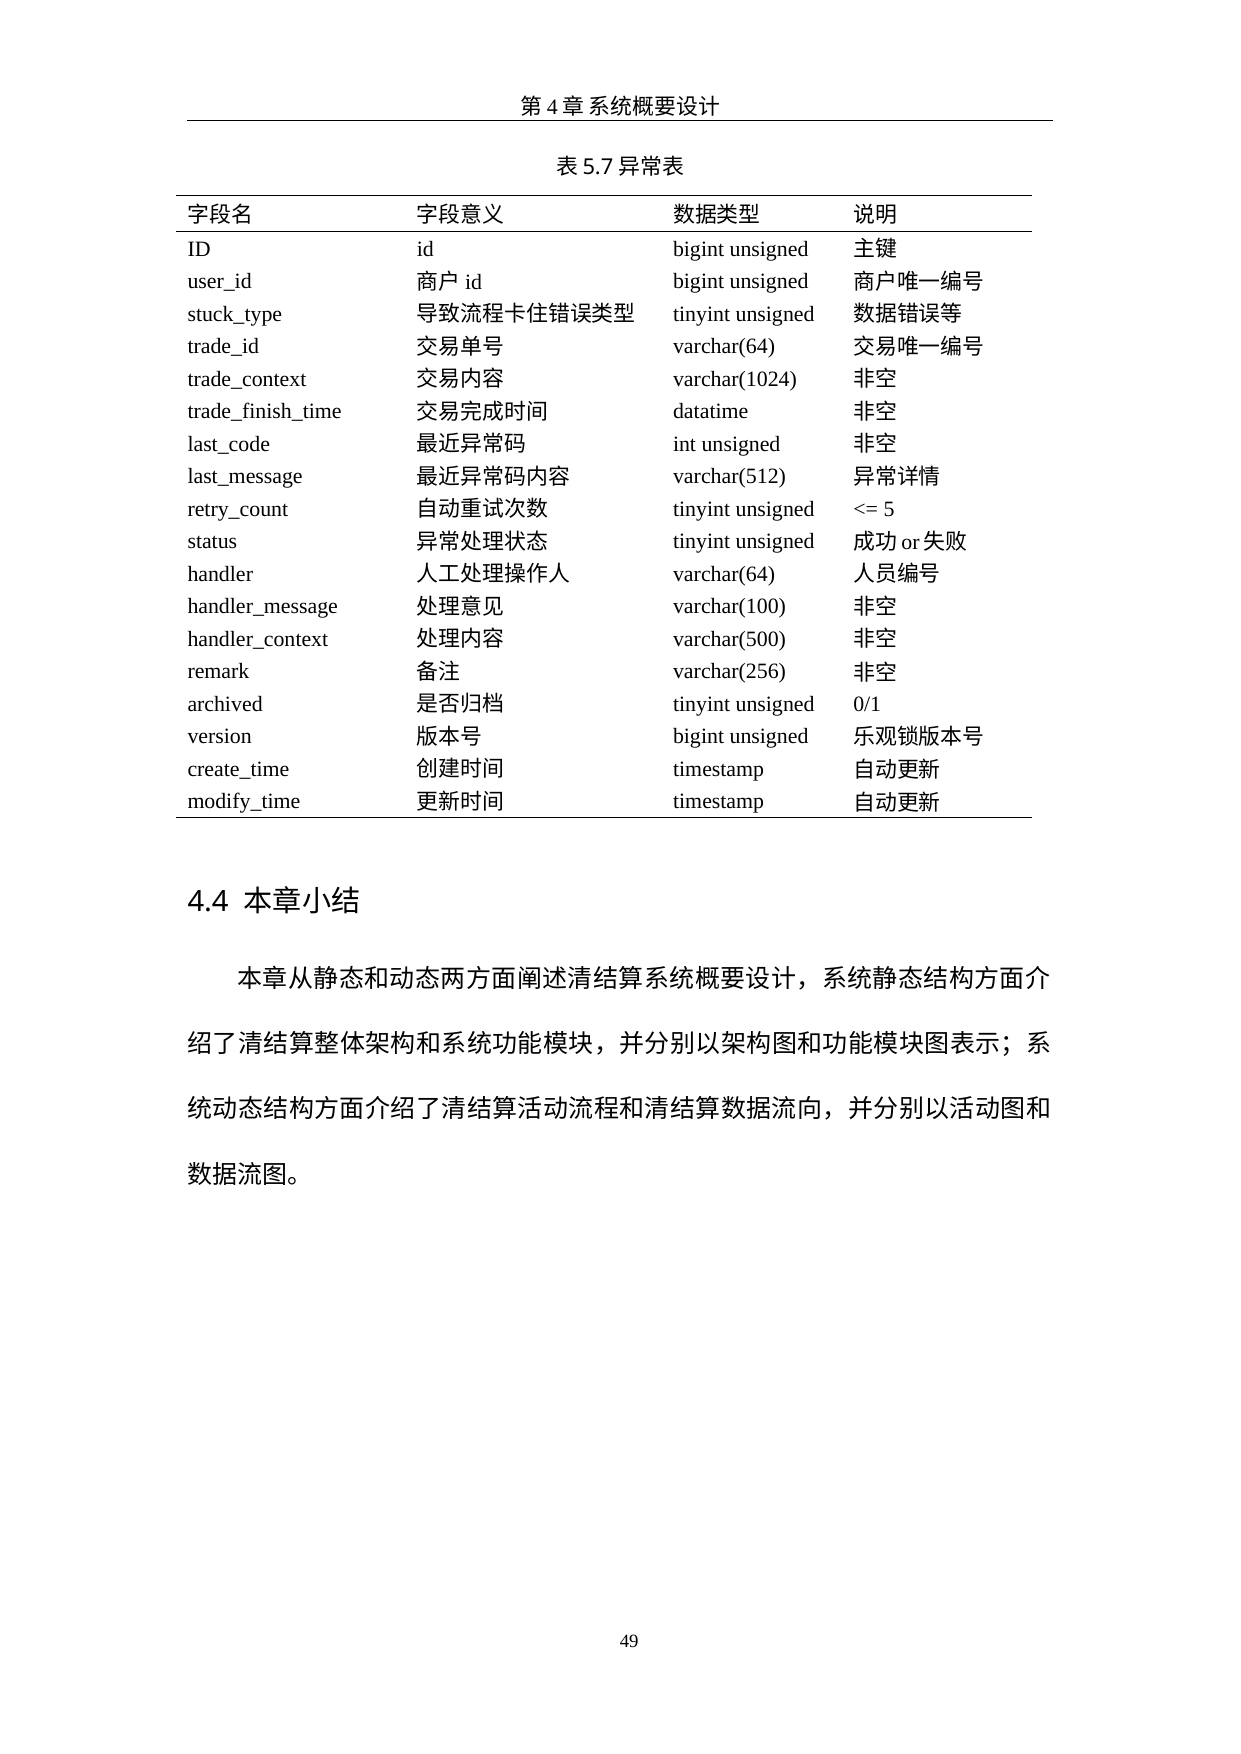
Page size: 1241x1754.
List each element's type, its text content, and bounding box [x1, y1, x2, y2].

table_cell 非空 [842, 655, 1032, 687]
table_cell tinyint unsigned [662, 492, 842, 524]
table_cell 处理意见 [405, 590, 662, 622]
table_cell 交易单号 [405, 330, 662, 362]
table_cell varchar(512) [662, 460, 842, 492]
table_cell varchar(500) [662, 622, 842, 654]
table_cell ID [176, 232, 405, 264]
table_cell 自动重试次数 [405, 492, 662, 524]
table_cell tinyint unsigned [662, 297, 842, 329]
table_cell 更新时间 [405, 785, 662, 817]
table_cell datatime [662, 395, 842, 427]
table_cell id [405, 232, 662, 264]
table_cell 乐观锁版本号 [842, 720, 1032, 752]
table_cell 0/1 [842, 687, 1032, 719]
table_cell bigint unsigned [662, 265, 842, 297]
table_cell 非空 [842, 427, 1032, 459]
table_header 说明 [842, 196, 1032, 231]
table_cell status [176, 525, 405, 557]
table_cell trade_id [176, 330, 405, 362]
table_cell int unsigned [662, 427, 842, 459]
table_cell 自动更新 [842, 752, 1032, 784]
table_cell create_time [176, 752, 405, 784]
table_cell handler_context [176, 622, 405, 654]
table_cell 人工处理操作人 [405, 557, 662, 589]
table_cell 主键 [842, 232, 1032, 264]
table_cell modify_time [176, 785, 405, 817]
table_cell trade_finish_time [176, 395, 405, 427]
table_cell 导致流程卡住错误类型 [405, 297, 662, 329]
table_cell 交易唯一编号 [842, 330, 1032, 362]
table_cell bigint unsigned [662, 720, 842, 752]
table_header 数据类型 [662, 196, 842, 231]
table_cell 商户id [405, 265, 662, 297]
table_cell 商户唯一编号 [842, 265, 1032, 297]
table_cell 创建时间 [405, 752, 662, 784]
table_cell stuck_type [176, 297, 405, 329]
table_cell 是否归档 [405, 687, 662, 719]
table_cell handler [176, 557, 405, 589]
table_cell <= 5 [842, 492, 1032, 524]
table_cell 异常处理状态 [405, 525, 662, 557]
table_cell bigint unsigned [662, 232, 842, 264]
table_cell 最近异常码 [405, 427, 662, 459]
table_cell tinyint unsigned [662, 525, 842, 557]
table_cell 自动更新 [842, 785, 1032, 817]
table_cell varchar(64) [662, 330, 842, 362]
table_cell handler_message [176, 590, 405, 622]
table_cell remark [176, 655, 405, 687]
table_cell 版本号 [405, 720, 662, 752]
table_cell timestamp [662, 785, 842, 817]
text 4.4 本章小结 [187, 868, 1053, 933]
table_cell 处理内容 [405, 622, 662, 654]
table_cell 交易完成时间 [405, 395, 662, 427]
table_cell 非空 [842, 590, 1032, 622]
table_cell 交易内容 [405, 362, 662, 394]
table_cell 备注 [405, 655, 662, 687]
table_cell 异常详情 [842, 460, 1032, 492]
text 表5.7 异常表 [187, 150, 1053, 182]
table_cell 数据错误等 [842, 297, 1032, 329]
table_cell varchar(100) [662, 590, 842, 622]
table_cell user_id [176, 265, 405, 297]
table_header 字段名 [176, 196, 405, 231]
table_cell timestamp [662, 752, 842, 784]
table_cell version [176, 720, 405, 752]
table_cell 非空 [842, 395, 1032, 427]
table_cell retry_count [176, 492, 405, 524]
table_cell last_message [176, 460, 405, 492]
table_cell trade_context [176, 362, 405, 394]
table_cell last_code [176, 427, 405, 459]
table_cell varchar(64) [662, 557, 842, 589]
text 本章从静态和动态两方面阐述清结算系统概要设计，系统静态结构方面介绍了清结算整体架构和系统功能模块，并分别以架构图和功能模块图表示；系统动态结构方面介绍了清结算活动流程和清结算数据流向，并分别以活动图和数据流图。 [187, 946, 1053, 1206]
table_cell archived [176, 687, 405, 719]
table_cell tinyint unsigned [662, 687, 842, 719]
table_cell 非空 [842, 622, 1032, 654]
table_cell 成功or失败 [842, 525, 1032, 557]
table_cell varchar(1024) [662, 362, 842, 394]
table_cell varchar(256) [662, 655, 842, 687]
table_header 字段意义 [405, 196, 662, 231]
table_cell 人员编号 [842, 557, 1032, 589]
table_cell 最近异常码内容 [405, 460, 662, 492]
table_cell 非空 [842, 362, 1032, 394]
